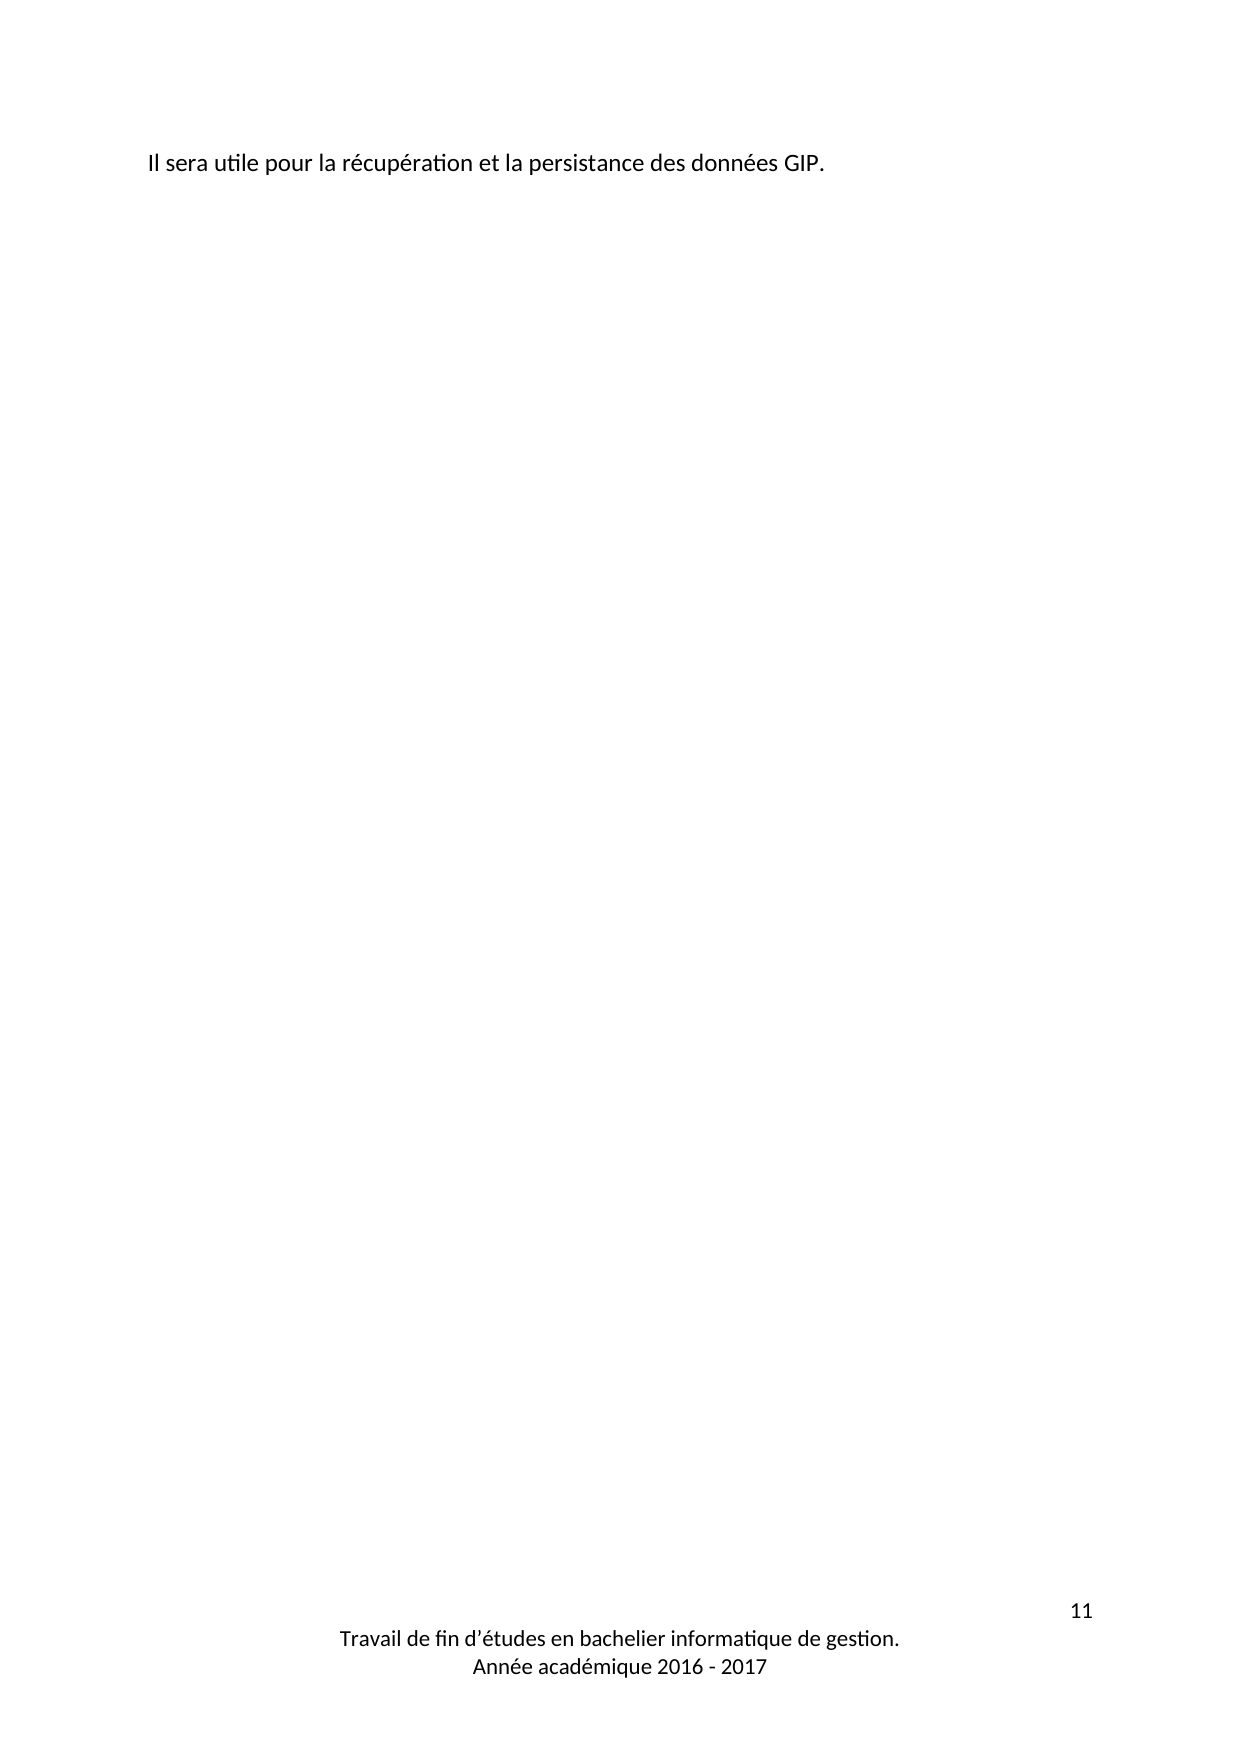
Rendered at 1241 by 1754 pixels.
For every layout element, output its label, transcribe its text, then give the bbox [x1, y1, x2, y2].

text Il sera utile pour la récupération et la persistance des données GIP. [148, 148, 1093, 178]
